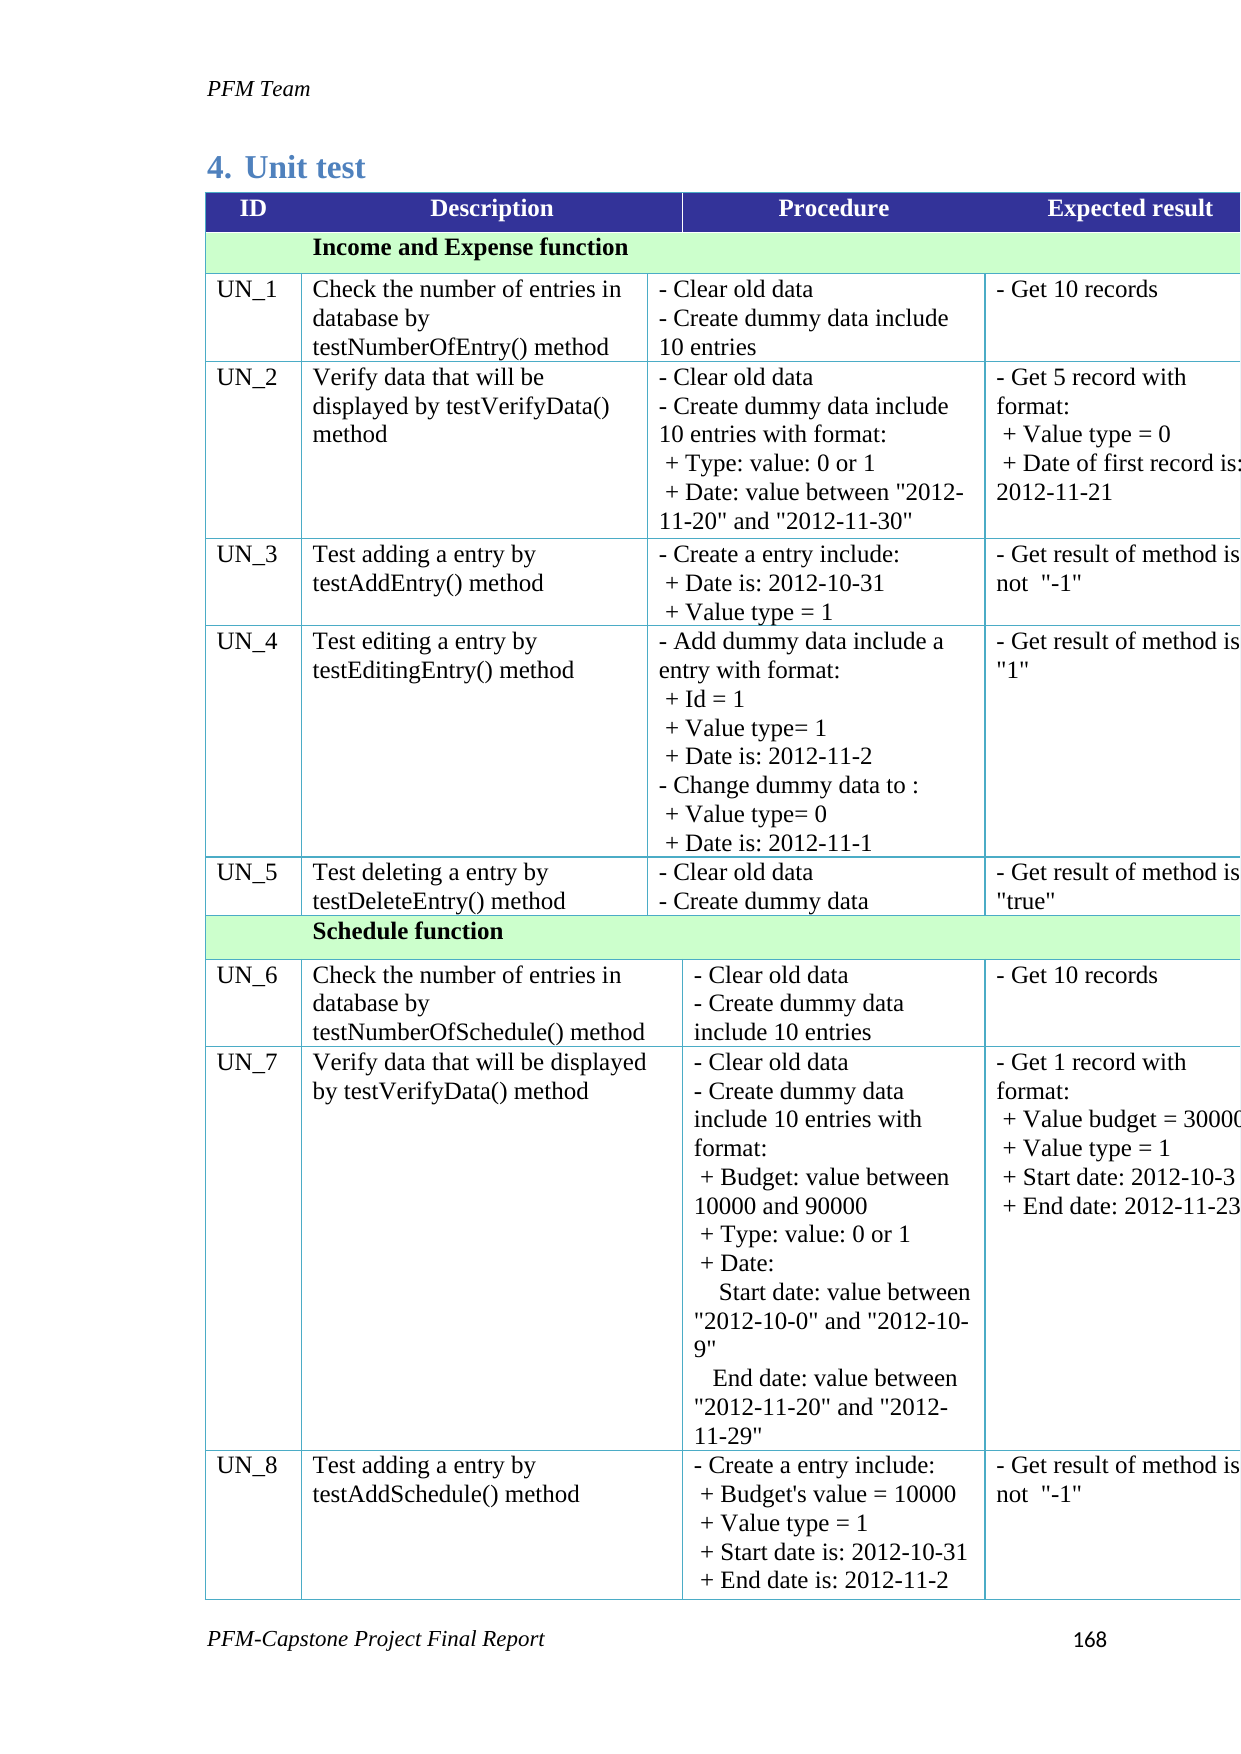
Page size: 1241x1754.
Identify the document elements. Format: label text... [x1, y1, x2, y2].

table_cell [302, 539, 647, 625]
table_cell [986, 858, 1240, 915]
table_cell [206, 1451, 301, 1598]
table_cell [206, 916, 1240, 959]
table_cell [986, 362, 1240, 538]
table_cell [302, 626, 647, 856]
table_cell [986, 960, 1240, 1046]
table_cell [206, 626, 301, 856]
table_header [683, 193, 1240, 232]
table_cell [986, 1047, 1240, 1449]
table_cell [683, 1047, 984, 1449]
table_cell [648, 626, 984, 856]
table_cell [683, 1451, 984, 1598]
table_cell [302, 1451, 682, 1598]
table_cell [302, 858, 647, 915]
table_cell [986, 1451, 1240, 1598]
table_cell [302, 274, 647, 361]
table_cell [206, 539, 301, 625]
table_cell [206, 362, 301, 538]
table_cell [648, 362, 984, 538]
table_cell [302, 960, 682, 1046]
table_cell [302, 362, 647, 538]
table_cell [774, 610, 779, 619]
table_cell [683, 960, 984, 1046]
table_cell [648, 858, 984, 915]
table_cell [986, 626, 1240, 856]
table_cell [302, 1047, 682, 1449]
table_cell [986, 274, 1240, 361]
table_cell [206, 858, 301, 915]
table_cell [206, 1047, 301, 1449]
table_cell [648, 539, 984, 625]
subtitle Unit test [207, 148, 1122, 186]
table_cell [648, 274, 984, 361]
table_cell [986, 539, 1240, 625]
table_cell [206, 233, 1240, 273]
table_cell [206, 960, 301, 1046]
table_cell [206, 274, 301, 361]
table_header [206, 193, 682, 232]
